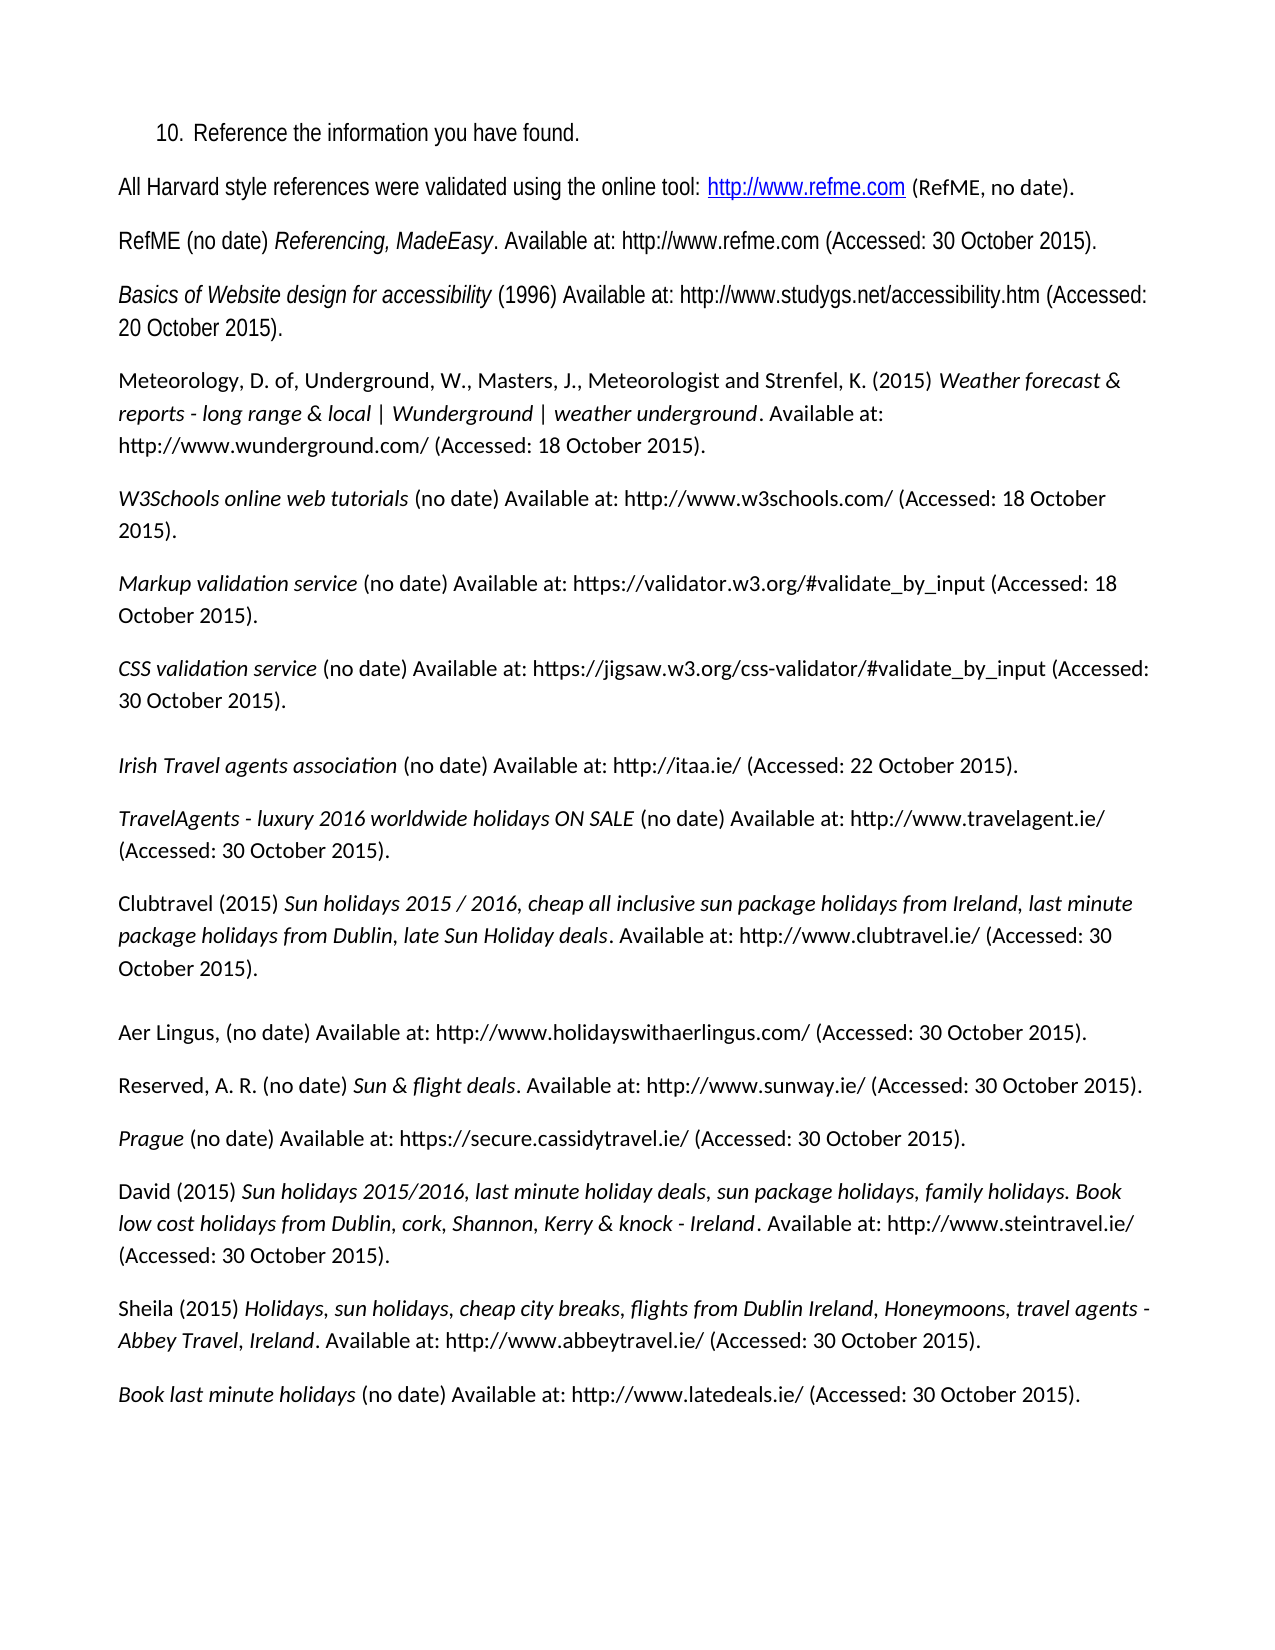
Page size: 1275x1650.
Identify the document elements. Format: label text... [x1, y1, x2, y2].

text Prague (no date) Available at: https://secure.cassidytravel.ie/ (Accessed: 30 October 2015). [118, 1124, 1157, 1152]
text Clubtravel (2015) Sun holidays 2015 / 2016, cheap all inclusive sun package holidays from Ireland, last minute package holidays from Dublin, late Sun Holiday deals. Available at: http://www.clubtravel.ie/ (Accessed: 30 October 2015). Aer Lingus, (no date) Available at: http://www.holidayswithaerlingus.com/ (Accessed: 30 October 2015). [118, 889, 1157, 1046]
text All Harvard style references were validated using the online tool: http://www.refme.com (RefME, no date). [118, 172, 1157, 201]
text Book last minute holidays (no date) Available at: http://www.latedeals.ie/ (Accessed: 30 October 2015). [118, 1380, 1157, 1408]
text W3Schools online web tutorials (no date) Available at: http://www.w3schools.com/ (Accessed: 18 October 2015). [118, 484, 1157, 544]
list Reference the information you have found. [156, 118, 1157, 147]
text Markup validation service (no date) Available at: https://validator.w3.org/#validate_by_input (Accessed: 18 October 2015). [118, 569, 1157, 629]
text Basics of Website design for accessibility (1996) Available at: http://www.studygs.net/accessibility.htm (Accessed: 20 October 2015). [118, 280, 1157, 342]
text RefME (no date) Referencing, MadeEasy. Available at: http://www.refme.com (Accessed: 30 October 2015). [118, 226, 1157, 255]
text TravelAgents - luxury 2016 worldwide holidays ON SALE (no date) Available at: http://www.travelagent.ie/ (Accessed: 30 October 2015). [118, 804, 1157, 864]
text Meteorology, D. of, Underground, W., Masters, J., Meteorologist and Strenfel, K. (2015) Weather forecast & reports - long range & local | Wunderground | weather underground. Available at: http://www.wunderground.com/ (Accessed: 18 October 2015). [118, 367, 1157, 459]
text Sheila (2015) Holidays, sun holidays, cheap city breaks, flights from Dublin Ireland, Honeymoons, travel agents - Abbey Travel, Ireland. Available at: http://www.abbeytravel.ie/ (Accessed: 30 October 2015). [118, 1294, 1157, 1355]
text David (2015) Sun holidays 2015/2016, last minute holiday deals, sun package holidays, family holidays. Book low cost holidays from Dublin, cork, Shannon, Kerry & knock - Ireland. Available at: http://www.steintravel.ie/ (Accessed: 30 October 2015). [118, 1177, 1157, 1269]
text Reserved, A. R. (no date) Sun & flight deals. Available at: http://www.sunway.ie/ (Accessed: 30 October 2015). [118, 1071, 1157, 1099]
text CSS validation service (no date) Available at: https://jigsaw.w3.org/css-validator/#validate_by_input (Accessed: 30 October 2015). Irish Travel agents association (no date) Available at: http://itaa.ie/ (Accessed: 22 October 2015). [118, 654, 1157, 779]
